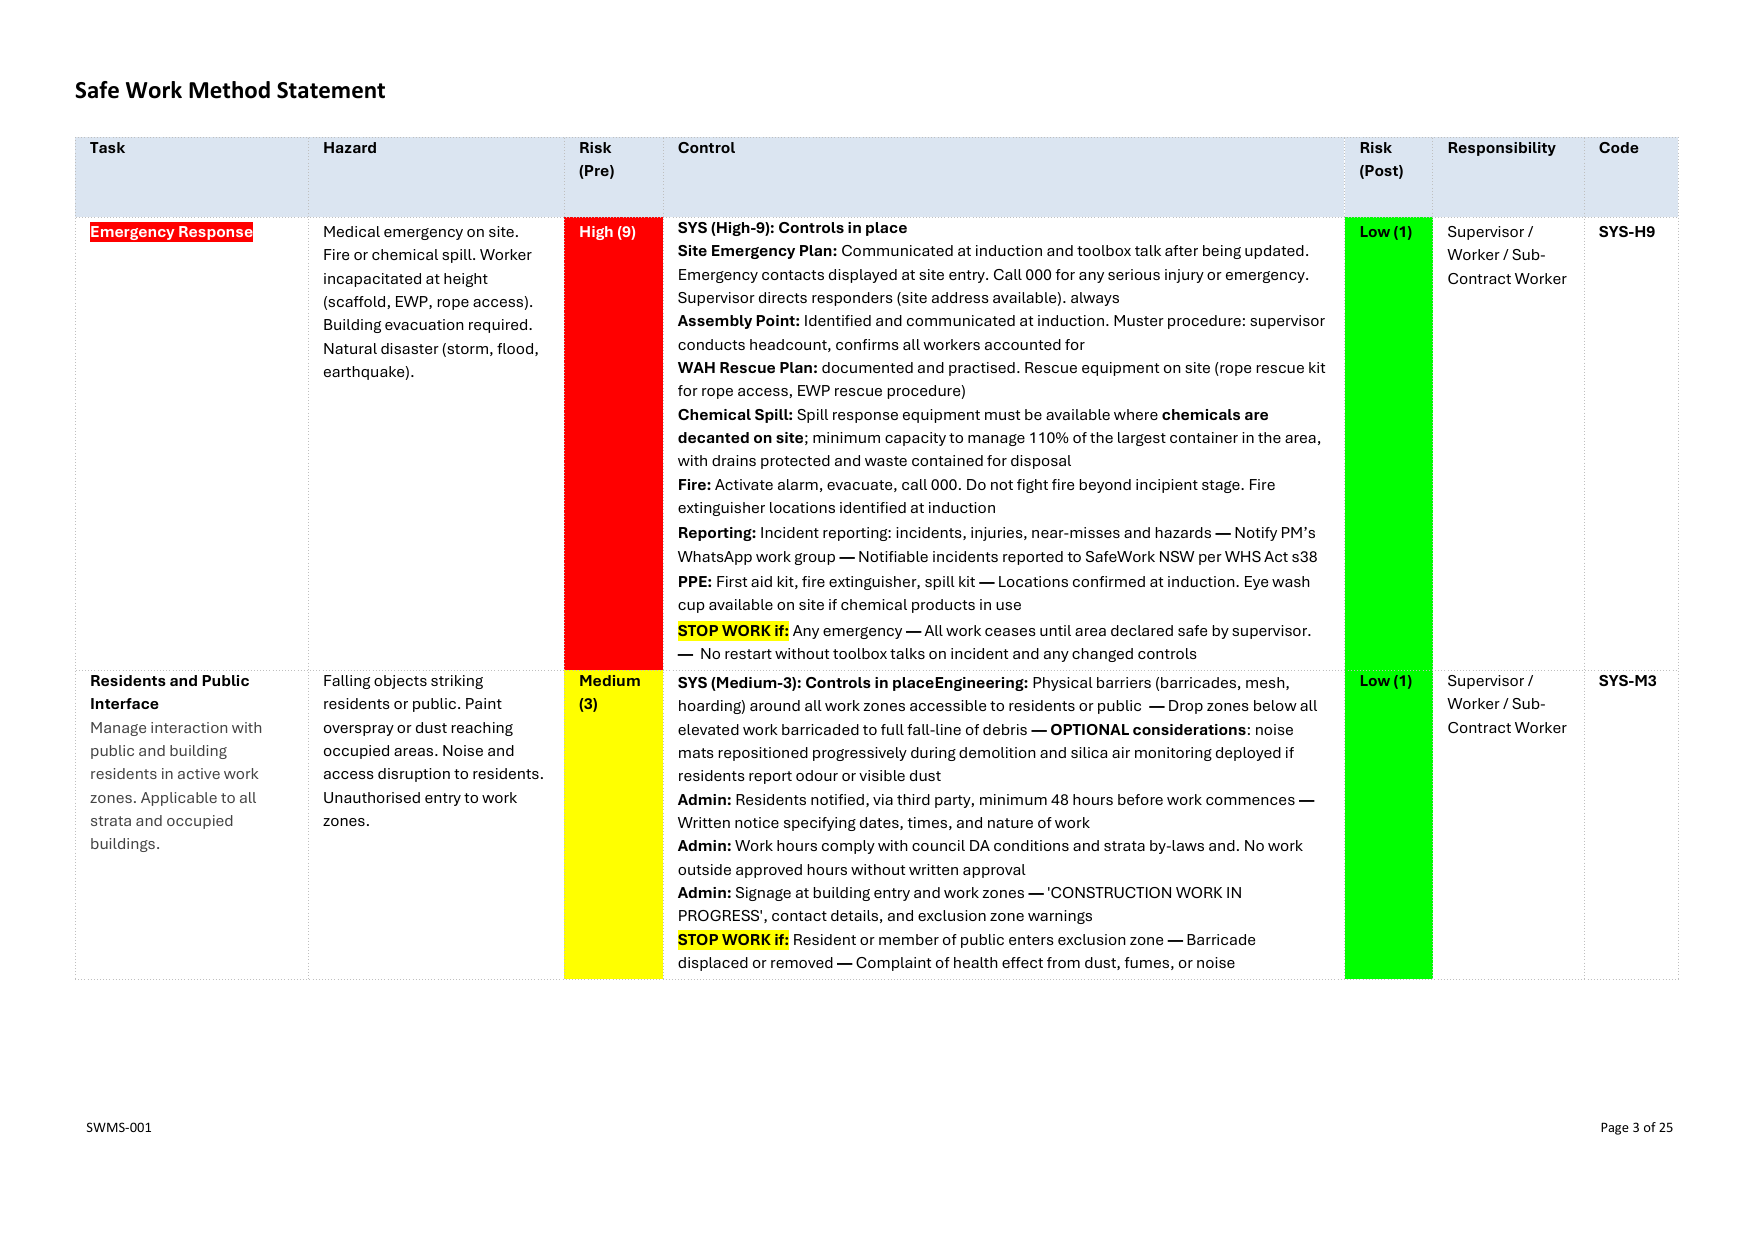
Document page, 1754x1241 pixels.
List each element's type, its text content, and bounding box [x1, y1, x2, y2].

table_cell SYS (High-9): Controls in place Site Emergency Plan: Communicated at induction and toolbox talk after being updated. Emergency contacts displayed at site entry. Call 000 for any serious injury or emergency. Supervisor directs responders (site address available). always Assembly Point: Identified and communicated at induction. Muster procedure: supervisor conducts headcount, confirms all workers accounted for WAH Rescue Plan: documented and practised. Rescue equipment on site (rope rescue kit for rope access, EWP rescue procedure) Chemical Spill: Spill response equipment must be available where chemicals are decanted on site; minimum capacity to manage 110% of the largest container in the area, with drains protected and waste contained for disposal Fire: Activate alarm, evacuate, call 000. Do not fight fire beyond incipient stage. Fire extinguisher locations identified at induction Reporting: Incident reporting: incidents, injuries, near-misses and hazards — Notify PM’s WhatsApp work group — Notifiable incidents reported to SafeWork NSW per WHS Act s38 PPE: First aid kit, fire extinguisher, spill kit — Locations confirmed at induction. Eye wash cup available on site if chemical products in use STOP WORK if: Any emergency — All work ceases until area declared safe by supervisor. — No restart without toolbox talks on incident and any changed controls [663, 217, 1344, 670]
table_header Responsibility [1433, 137, 1584, 217]
table_cell Emergency Response [75, 217, 308, 670]
table_cell SYS (Medium-3): Controls in placeEngineering: Physical barriers (barricades, mesh, hoarding) around all work zones accessible to residents or public — Drop zones below all elevated work barricaded to full fall-line of debris — OPTIONAL considerations: noise mats repositioned progressively during demolition and silica air monitoring deployed if residents report odour or visible dust Admin: Residents notified, via third party, minimum 48 hours before work commences — Written notice specifying dates, times, and nature of work Admin: Work hours comply with council DA conditions and strata by-laws and. No work outside approved hours without written approval Admin: Signage at building entry and work zones — 'CONSTRUCTION WORK IN PROGRESS', contact details, and exclusion zone warnings STOP WORK if: Resident or member of public enters exclusion zone — Barricade displaced or removed — Complaint of health effect from dust, fumes, or noise [663, 670, 1344, 979]
table_cell Low (1) [1345, 670, 1433, 979]
table_header Risk (Post) [1345, 137, 1433, 217]
table_header Control [663, 137, 1344, 217]
table_cell Medical emergency on site. Fire or chemical spill. Worker incapacitated at height (scaffold, EWP, rope access). Building evacuation required. Natural disaster (storm, flood, earthquake). [308, 217, 564, 670]
table_cell Residents and Public Interface Manage interaction with public and building residents in active work zones. Applicable to all strata and occupied buildings. [75, 670, 308, 979]
table_cell SYS-M3 [1584, 670, 1678, 979]
table_cell Low (1) [1345, 217, 1433, 670]
table_cell Supervisor / Worker / Sub-Contract Worker [1433, 217, 1584, 670]
table_header Code [1584, 137, 1678, 217]
table_cell High (9) [564, 217, 663, 670]
table_cell Falling objects striking residents or public. Paint overspray or dust reaching occupied areas. Noise and access disruption to residents. Unauthorised entry to work zones. [308, 670, 564, 979]
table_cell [1433, 670, 1584, 979]
table_cell SYS-H9 [1584, 217, 1678, 670]
table_cell Medium (3) [564, 670, 663, 979]
table_header Risk (Pre) [564, 137, 663, 217]
table_header Hazard [308, 137, 564, 217]
table_header Task [75, 137, 308, 217]
